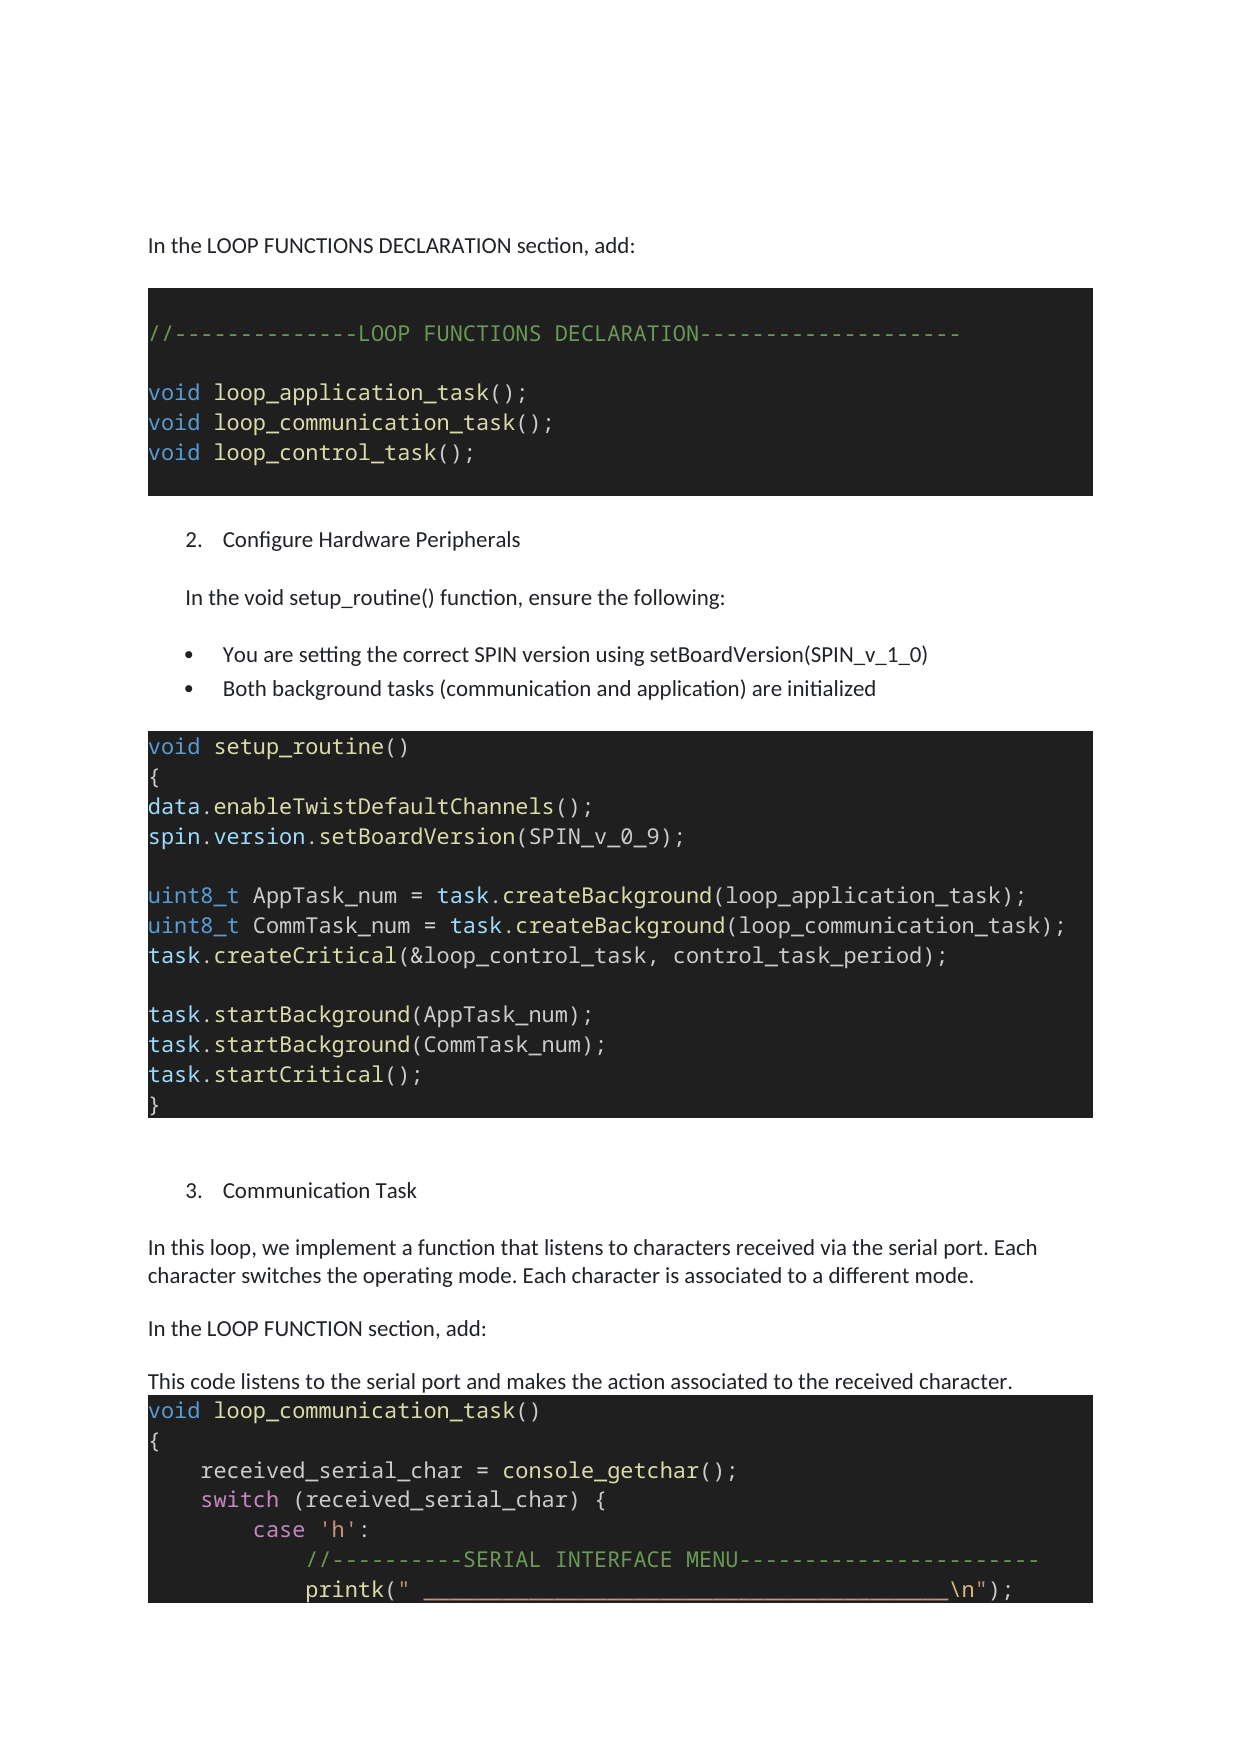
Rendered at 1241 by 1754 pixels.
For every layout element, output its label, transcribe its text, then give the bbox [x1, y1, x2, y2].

text In the LOOP FUNCTION section, add: [148, 1314, 1093, 1342]
text void loop_application_task(); [148, 377, 1093, 407]
text uint8_t AppTask_num = task.createBackground(loop_application_task); [148, 880, 1093, 910]
text This code listens to the serial port and makes the action associated to the received character. [148, 1367, 1093, 1395]
list Configure Hardware Peripherals [185, 525, 1093, 553]
text task.startBackground(CommTask_num); [148, 1029, 1093, 1059]
text In the LOOP FUNCTIONS DECLARATION section, add: [148, 232, 1093, 260]
list Both background tasks (communication and application) are initialized [185, 674, 1093, 702]
text spin.version.setBoardVersion(SPIN_v_0_9); [148, 821, 1093, 850]
text data.enableTwistDefaultChannels(); [148, 791, 1093, 821]
text void loop_communication_task() [148, 1395, 1093, 1425]
text //--------------LOOP FUNCTIONS DECLARATION-------------------- [148, 317, 1093, 347]
text } [148, 1089, 1093, 1118]
text printk(" ________________________________________\n"); [148, 1574, 1093, 1603]
text In the void setup_routine() function, ensure the following: [185, 583, 1093, 611]
text received_serial_char = console_getchar(); [148, 1454, 1093, 1484]
text uint8_t CommTask_num = task.createBackground(loop_communication_task); [148, 910, 1093, 940]
text task.createCritical(&loop_control_task, control_task_period); [148, 940, 1093, 969]
text task.startCritical(); [148, 1059, 1093, 1089]
text { [148, 1425, 1093, 1454]
text switch (received_serial_char) { [148, 1484, 1093, 1514]
list You are setting the correct SPIN version using setBoardVersion(SPIN_v_1_0) [185, 640, 1093, 668]
text //----------SERIAL INTERFACE MENU----------------------- [148, 1544, 1093, 1574]
text void setup_routine() [148, 731, 1093, 761]
text { [148, 761, 1093, 791]
text In this loop, we implement a function that listens to characters received via the serial port. Each character switches the operating mode. Each character is associated to a different mode. [148, 1233, 1093, 1289]
text void loop_control_task(); [148, 437, 1093, 466]
text task.startBackground(AppTask_num); [148, 999, 1093, 1029]
text void loop_communication_task(); [148, 407, 1093, 437]
text case 'h': [148, 1514, 1093, 1544]
list Communication Task [185, 1176, 1093, 1204]
